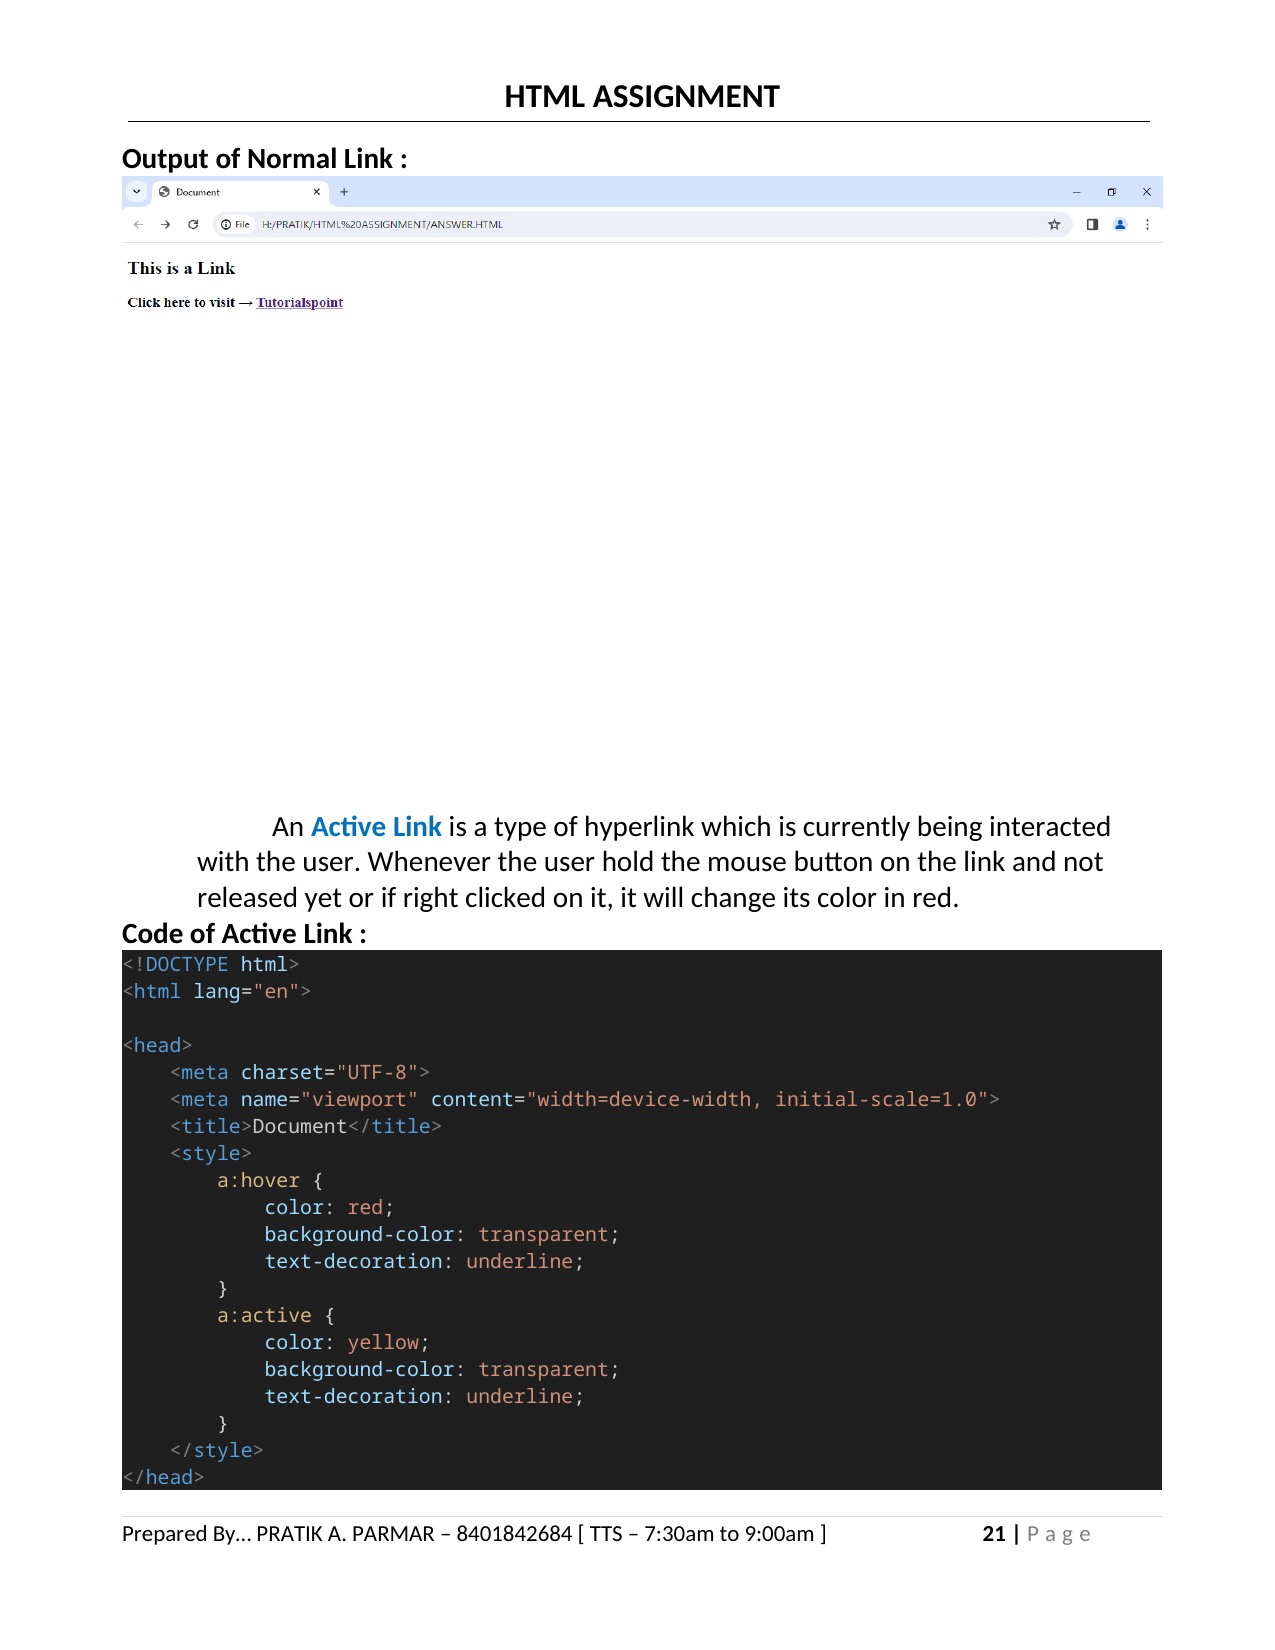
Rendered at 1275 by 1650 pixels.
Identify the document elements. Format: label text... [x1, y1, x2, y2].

text a:hover { [122, 1166, 1162, 1193]
text text-decoration: underline; [122, 1382, 1162, 1409]
picture [121, 176, 1164, 381]
text color: red; [122, 1193, 1162, 1220]
text <head> [122, 1031, 1162, 1058]
text a:active { [122, 1301, 1162, 1328]
text Output of Normal Link : [122, 141, 1162, 176]
text <style> [122, 1139, 1162, 1166]
text </head> [122, 1463, 1162, 1490]
text background-color: transparent; [122, 1355, 1162, 1382]
text text-decoration: underline; [122, 1247, 1162, 1274]
text } [122, 1409, 1162, 1436]
text } [122, 1274, 1162, 1301]
text <meta name="viewport" content="width=device-width, initial-scale=1.0"> [122, 1085, 1162, 1112]
text <meta charset="UTF-8"> [122, 1058, 1162, 1085]
text background-color: transparent; [122, 1220, 1162, 1247]
text <html lang="en"> [122, 977, 1162, 1004]
text Code of Active Link : [122, 915, 1162, 950]
text </style> [122, 1436, 1162, 1463]
text color: yellow; [122, 1328, 1162, 1355]
text <!DOCTYPE html> [122, 950, 1162, 977]
text An Active Link is a type of hyperlink which is currently being interacted with the user. Whenever the user hold the mouse button on the link and not released yet or if right clicked on it, it will change its color in red. [122, 808, 1162, 915]
text <title>Document</title> [122, 1112, 1162, 1139]
